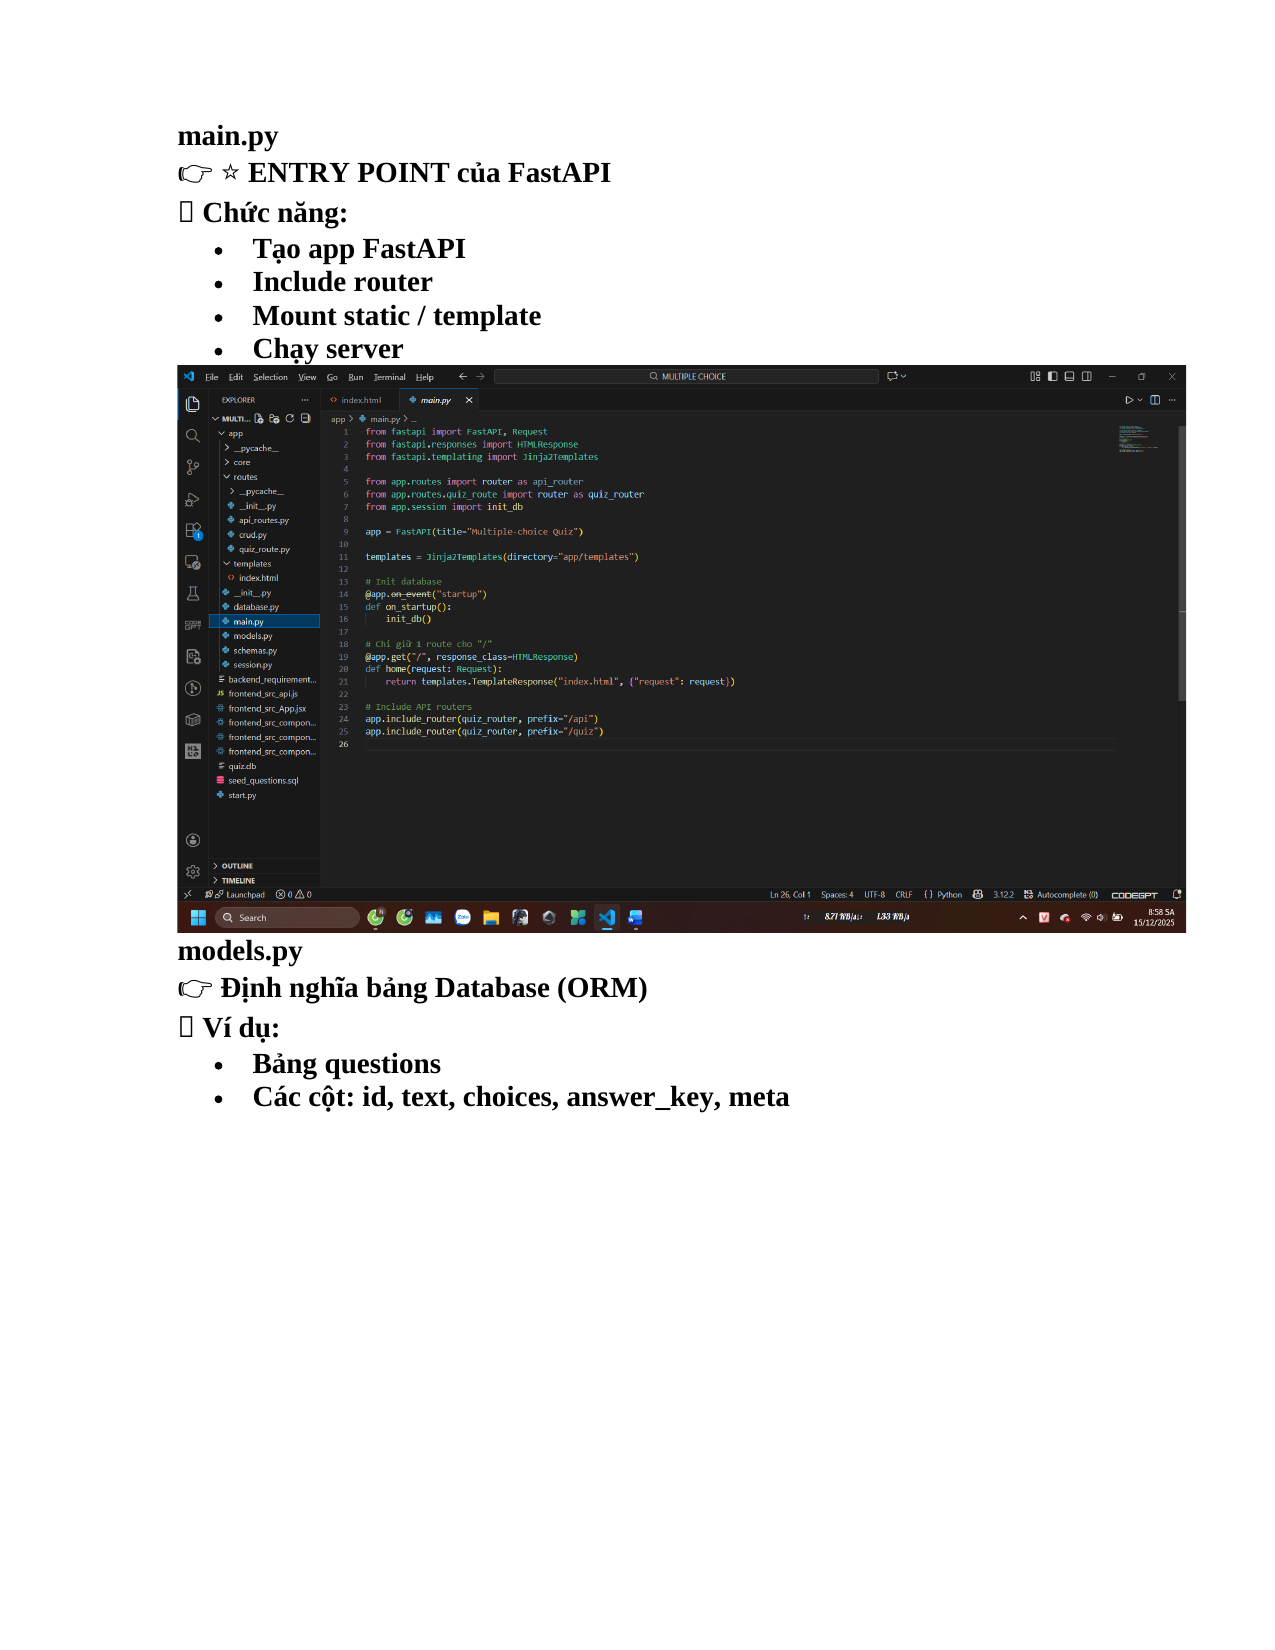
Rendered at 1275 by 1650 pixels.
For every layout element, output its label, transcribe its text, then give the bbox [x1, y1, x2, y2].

text 📌 Ví dụ: [177, 1006, 1186, 1046]
text 📌 Chức năng: [177, 191, 1186, 231]
list Bảng questions [215, 1046, 1186, 1079]
text 👉 Định nghĩa bảng Database (ORM) [177, 966, 1186, 1006]
picture [177, 365, 1187, 933]
list Tạo app FastAPI [215, 231, 1186, 264]
text 👉 ⭐ ENTRY POINT của FastAPI [177, 152, 1186, 191]
text models.py [177, 933, 1186, 966]
list Chạy server [215, 332, 1186, 365]
text main.py [177, 118, 1186, 152]
list Include router [215, 264, 1186, 298]
list Các cột: id, text, choices, answer_key, meta [215, 1079, 1186, 1113]
list Mount static / template [215, 298, 1186, 332]
